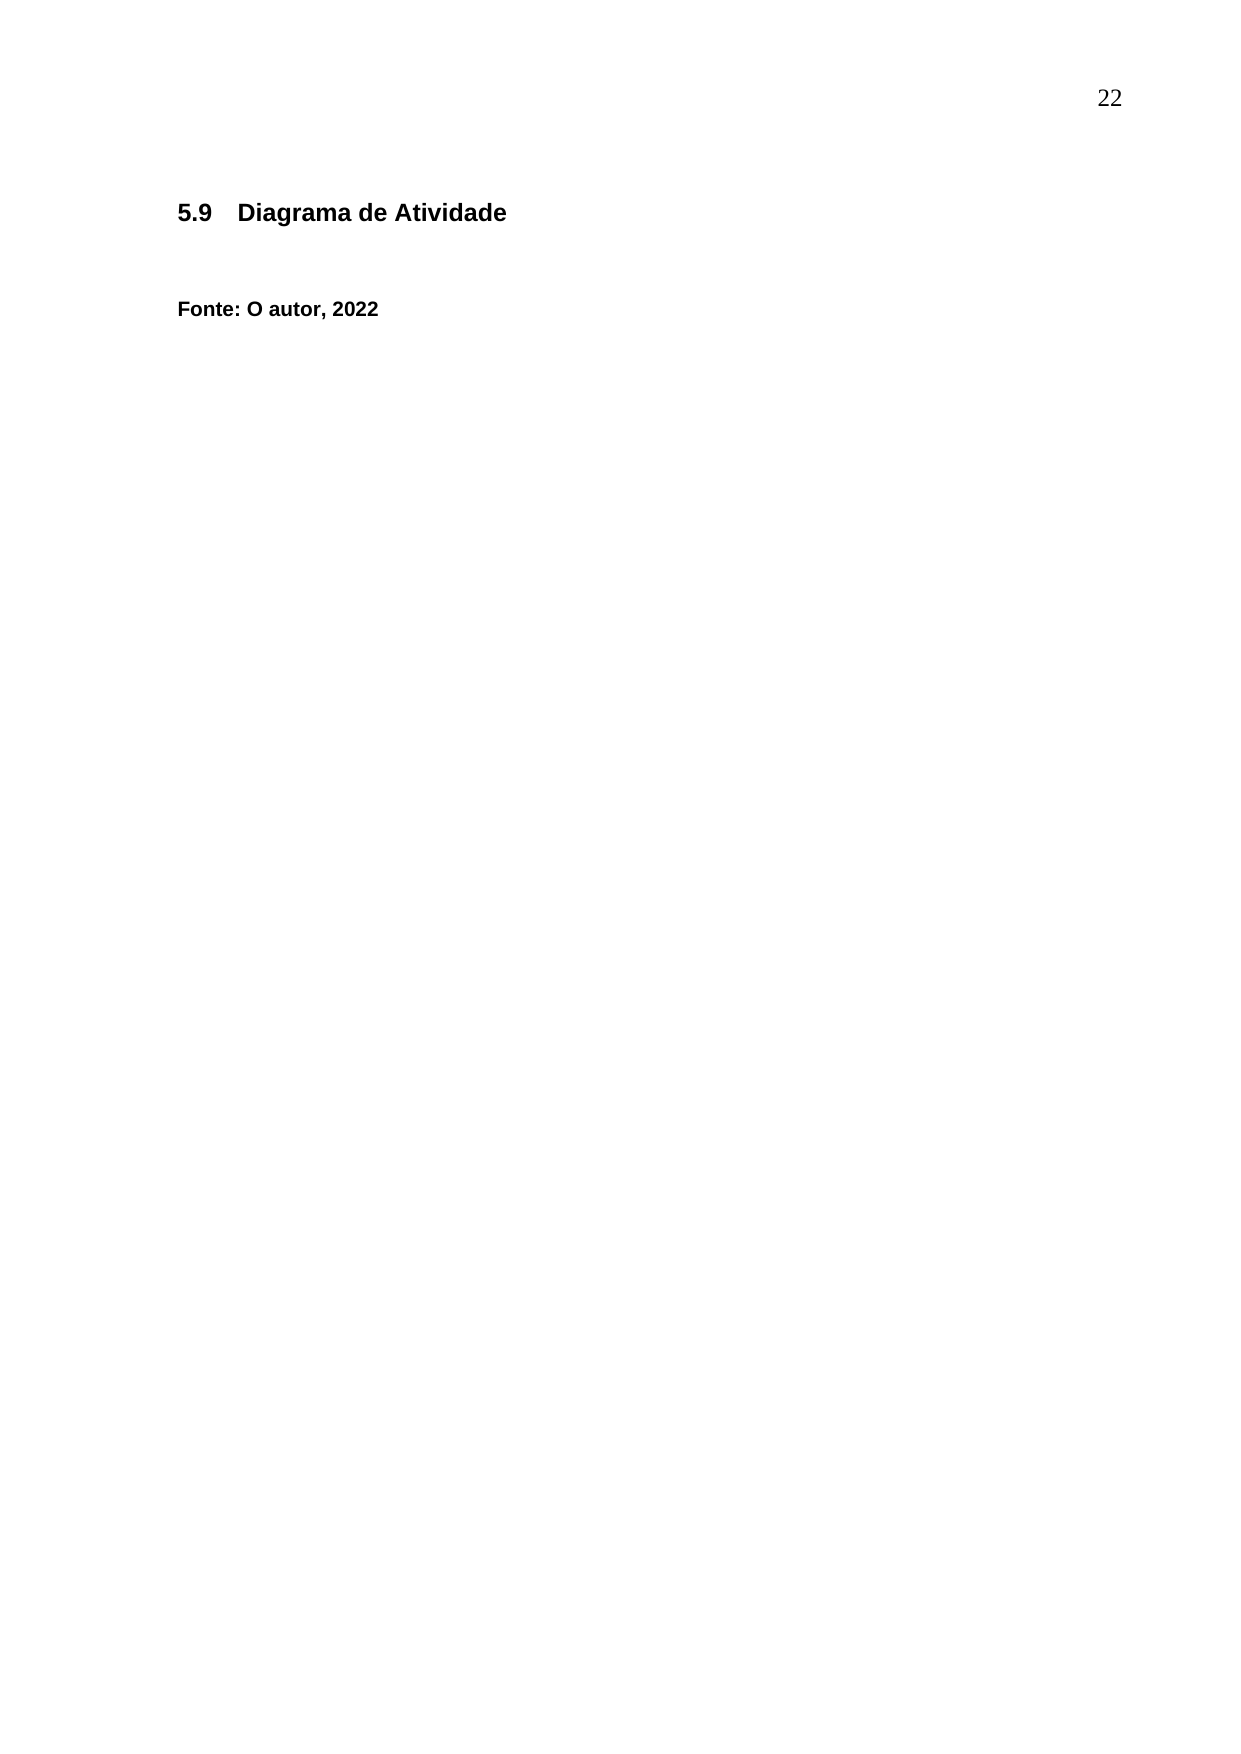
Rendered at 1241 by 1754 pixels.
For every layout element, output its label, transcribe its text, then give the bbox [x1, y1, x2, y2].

text Fonte: O autor, 2022 [177, 296, 1122, 320]
subtitle Diagrama de Atividade [177, 198, 1122, 226]
